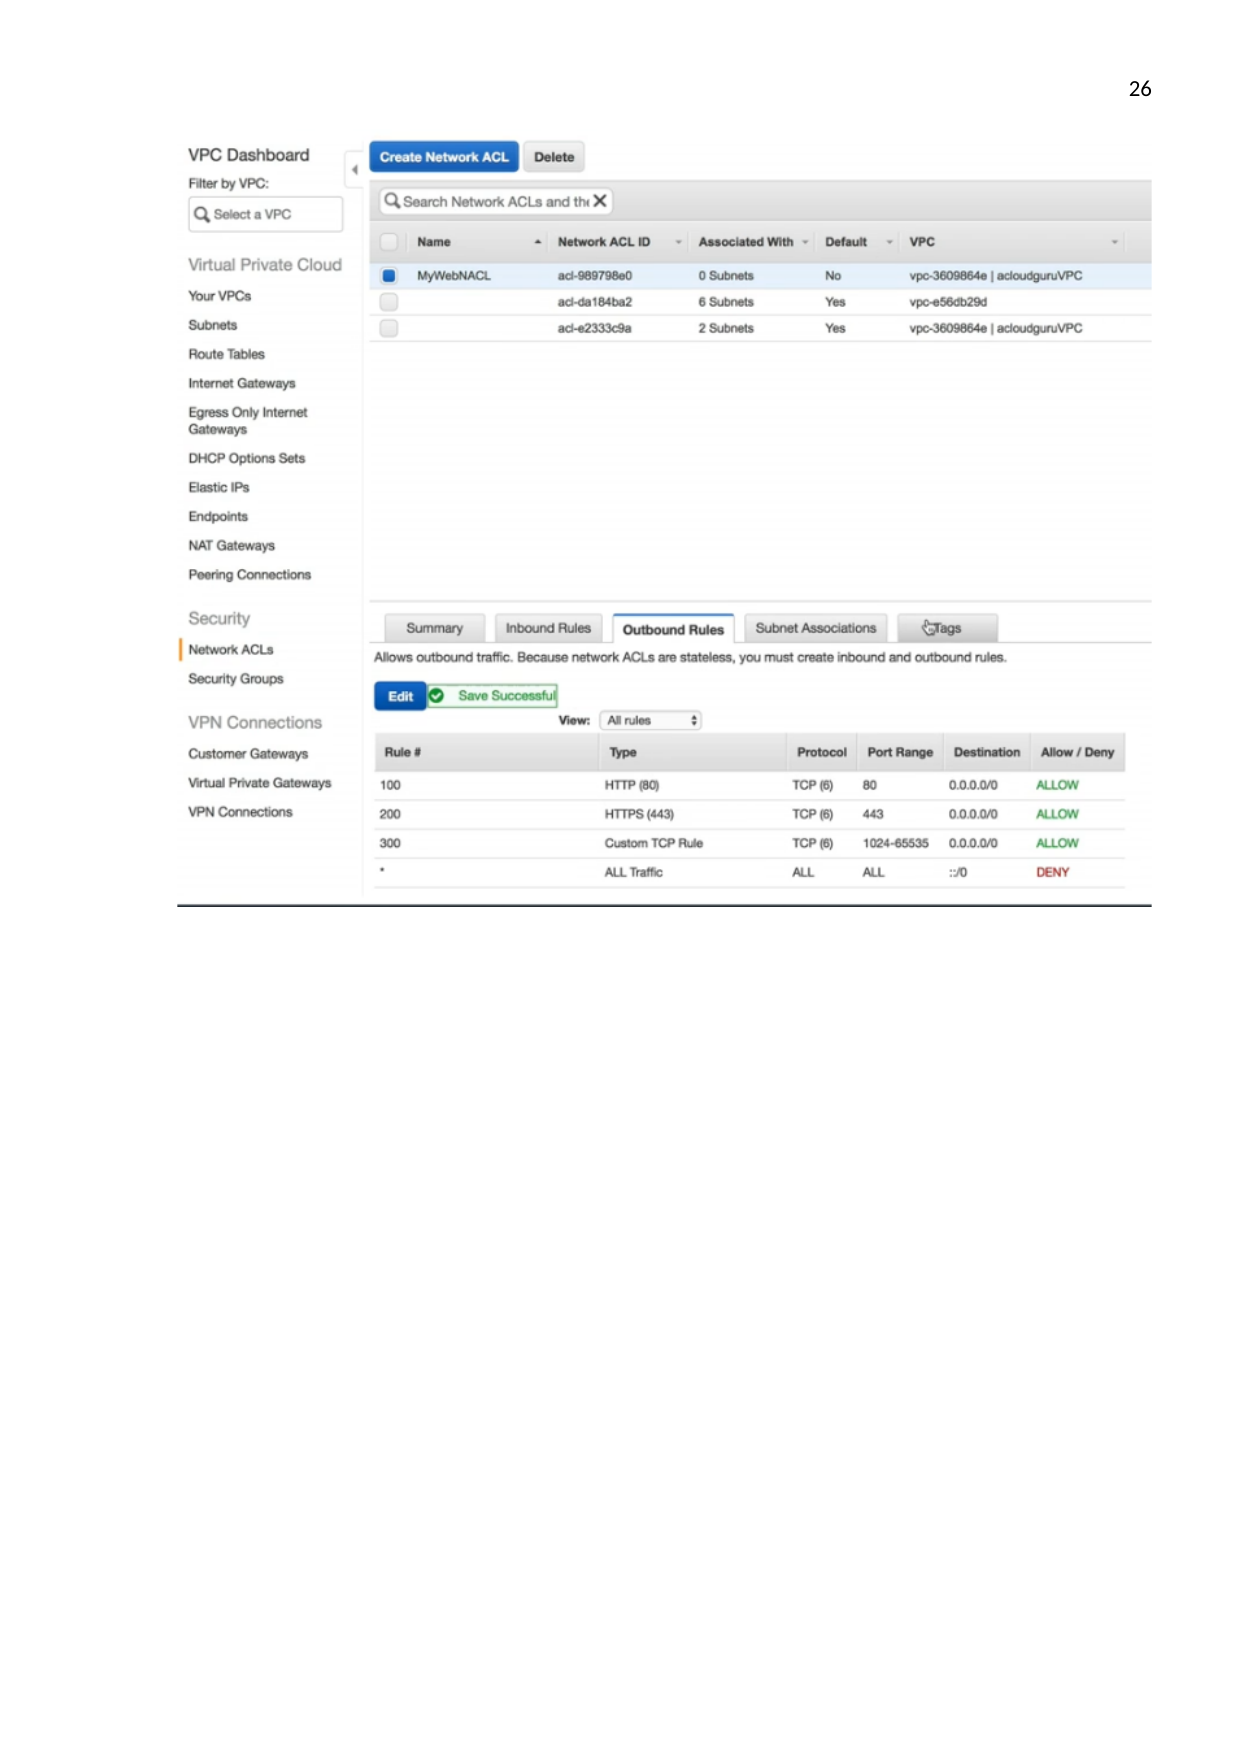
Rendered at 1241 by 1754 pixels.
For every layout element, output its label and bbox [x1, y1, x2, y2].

picture [177, 129, 1152, 907]
